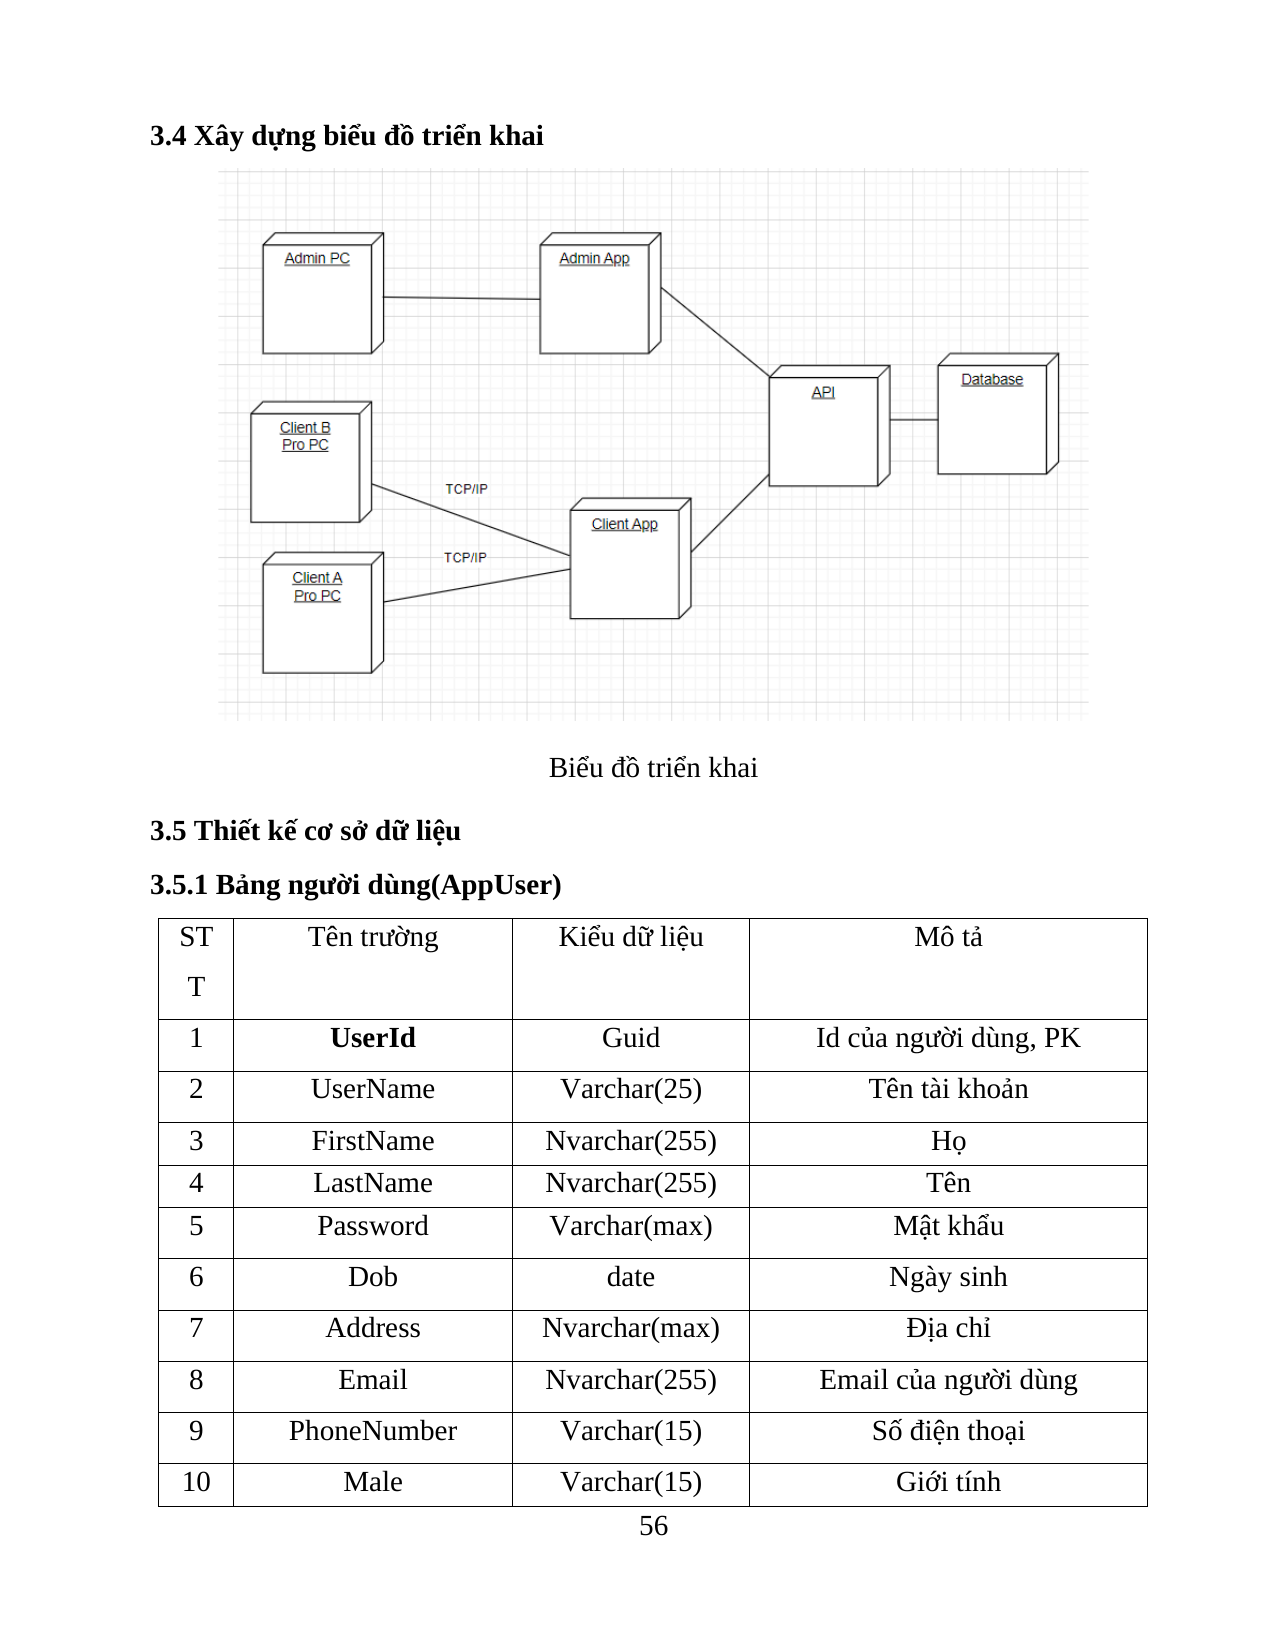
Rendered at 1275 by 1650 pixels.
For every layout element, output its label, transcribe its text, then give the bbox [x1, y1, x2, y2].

table_cell Giới tính [750, 1464, 1147, 1506]
table_cell Họ [750, 1123, 1147, 1164]
table_cell Nvarchar(max) [513, 1311, 749, 1361]
table_cell 5 [159, 1208, 233, 1258]
table_cell date [513, 1259, 749, 1309]
table_cell LastName [234, 1166, 512, 1207]
picture [218, 168, 1089, 721]
table_cell Nvarchar(255) [513, 1362, 749, 1412]
table_cell 3 [159, 1123, 233, 1164]
table_cell 6 [159, 1259, 233, 1309]
table_cell Password [234, 1208, 512, 1258]
table_cell Guid [513, 1020, 749, 1071]
table_header STT [159, 919, 233, 1019]
table_cell 9 [159, 1413, 233, 1463]
table_cell 10 [159, 1464, 233, 1506]
table_cell 7 [159, 1311, 233, 1361]
table_cell Tên tài khoản [750, 1072, 1147, 1122]
table_cell 1 [159, 1020, 233, 1071]
table_cell Varchar(15) [513, 1413, 749, 1463]
table_cell Address [234, 1311, 512, 1361]
table_cell Số điện thoại [750, 1413, 1147, 1463]
table_header Kiểu dữ liệu [513, 919, 749, 1019]
table_cell Nvarchar(255) [513, 1123, 749, 1164]
table_cell Nvarchar(255) [513, 1166, 749, 1207]
table_cell 8 [159, 1362, 233, 1412]
table_cell Id của người dùng, PK [750, 1020, 1147, 1071]
table_header Tên trường [234, 919, 512, 1019]
text Biểu đồ triển khai [150, 750, 1157, 784]
table_cell Tên [750, 1166, 1147, 1207]
subtitle 3.5 Thiết kế cơ sở dữ liệu [150, 813, 1157, 847]
table_cell PhoneNumber [234, 1413, 512, 1463]
table_cell 2 [159, 1072, 233, 1122]
table_cell Email của người dùng [750, 1362, 1147, 1412]
table_cell 4 [159, 1166, 233, 1207]
table_cell Varchar(max) [513, 1208, 749, 1258]
table_cell Male [234, 1464, 512, 1506]
table_cell Dob [234, 1259, 512, 1309]
table_cell Mật khẩu [750, 1208, 1147, 1258]
table_cell FirstName [234, 1123, 512, 1164]
subtitle 3.5.1 Bảng người dùng(AppUser) [150, 867, 1157, 901]
table_cell UserName [234, 1072, 512, 1122]
table_header Mô tả [750, 919, 1147, 1019]
table_cell Varchar(15) [513, 1464, 749, 1506]
table_cell Email [234, 1362, 512, 1412]
table_cell Ngày sinh [750, 1259, 1147, 1309]
table_cell Địa chỉ [750, 1311, 1147, 1361]
table_cell UserId [234, 1020, 512, 1071]
table_cell Varchar(25) [513, 1072, 749, 1122]
subtitle 3.4 Xây dựng biểu đồ triển khai [150, 118, 1157, 152]
